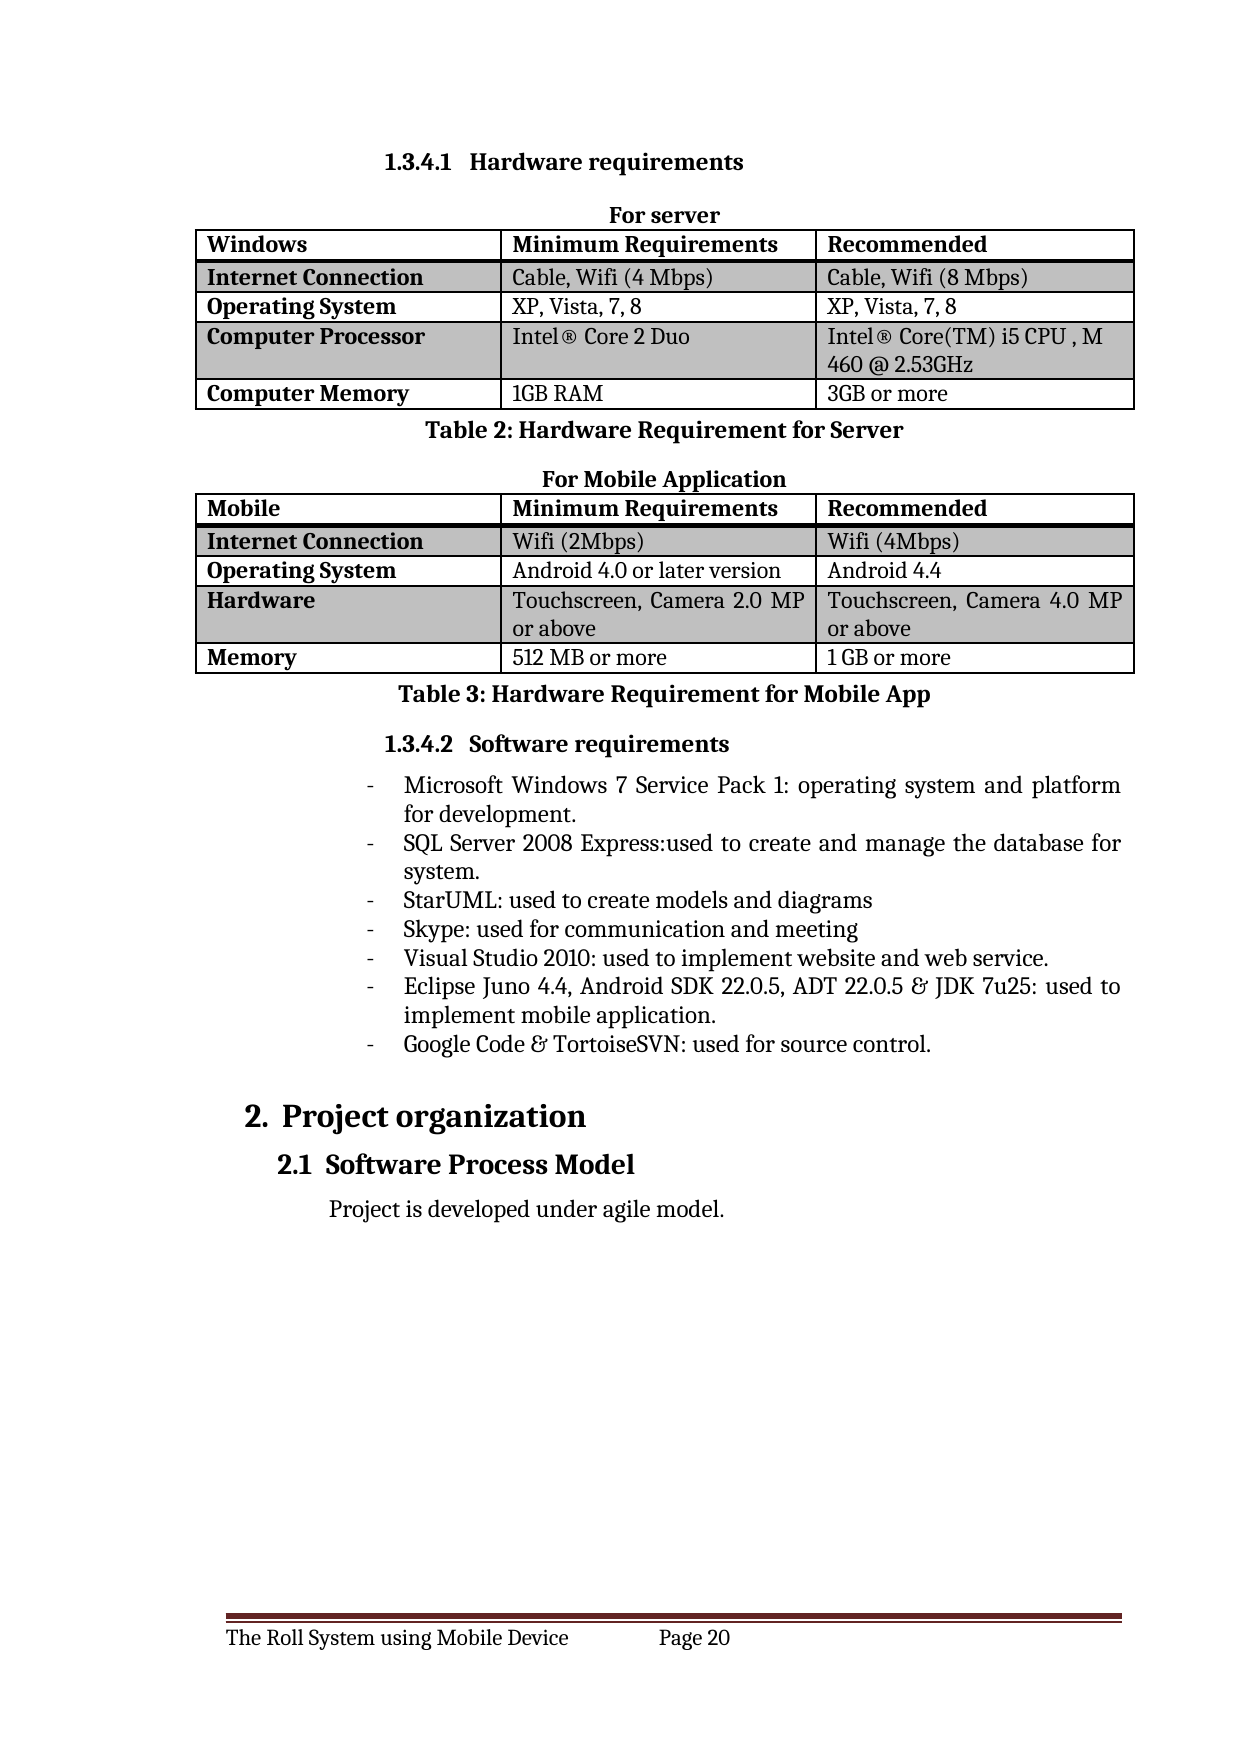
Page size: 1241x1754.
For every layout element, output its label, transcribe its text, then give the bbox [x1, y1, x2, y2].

table_cell 1 GB or more [817, 644, 1133, 672]
subtitle Software requirements [385, 730, 1122, 758]
subtitle Project organization [244, 1098, 1122, 1136]
table_cell Cable, Wifi (4 Mbps) [502, 263, 815, 291]
table_cell Touchscreen, Camera 4.0 MP or above [817, 587, 1133, 642]
list Google Code & TortoiseSVN: used for source control. [366, 1030, 1122, 1058]
table_cell Operating System [197, 293, 500, 321]
table_cell 3GB or more [817, 380, 1133, 408]
table_header Recommended [817, 231, 1133, 259]
table_cell Memory [197, 644, 500, 672]
table_header Recommended [817, 495, 1133, 523]
subtitle Software Process Model [277, 1148, 1122, 1182]
table_cell Android 4.4 [817, 557, 1133, 585]
table_cell Android 4.0 or later version [502, 557, 815, 585]
table_header Windows [197, 231, 500, 259]
table_cell XP, Vista, 7, 8 [817, 293, 1133, 321]
table_cell Wifi (4Mbps) [817, 528, 1133, 555]
table_cell Intel® Core(TM) i5 CPU , M 460 @ 2.53GHz [817, 323, 1133, 378]
table_cell Wifi (2Mbps) [502, 528, 815, 555]
table_cell Computer Processor [197, 323, 500, 378]
table_cell Touchscreen, Camera 2.0 MP or above [502, 587, 815, 642]
subtitle Hardware requirements [385, 148, 1122, 176]
table_cell XP, Vista, 7, 8 [502, 293, 815, 321]
text For Mobile Application [207, 466, 1122, 493]
table_header Minimum Requirements [502, 231, 815, 259]
table_cell 512 MB or more [502, 644, 815, 672]
text Table 3: Hardware Requirement for Mobile App [207, 680, 1122, 709]
table_cell Intel® Core 2 Duo [502, 323, 815, 378]
table_cell Internet Connection [197, 263, 500, 291]
list Eclipse Juno 4.4, Android SDK 22.0.5, ADT 22.0.5 & JDK 7u25: used to implement mobile application. [366, 972, 1122, 1030]
text For server [207, 201, 1122, 229]
list Microsoft Windows 7 Service Pack 1: operating system and platform for development. [366, 771, 1122, 828]
list StarUML: used to create models and diagrams [366, 886, 1122, 915]
list Skype: used for communication and meeting [366, 915, 1122, 943]
table_header Mobile [197, 495, 500, 523]
text Table 2: Hardware Requirement for Server [207, 416, 1122, 445]
text Project is developed under agile model. [329, 1194, 1122, 1223]
table_cell Internet Connection [197, 528, 500, 555]
table_cell Computer Memory [197, 380, 500, 408]
table_cell Hardware [197, 587, 500, 642]
table_header Minimum Requirements [502, 495, 815, 523]
table_cell Operating System [197, 557, 500, 585]
list SQL Server 2008 Express:used to create and manage the database for system. [366, 828, 1122, 886]
list Visual Studio 2010: used to implement website and web service. [366, 943, 1122, 972]
table_cell Cable, Wifi (8 Mbps) [817, 263, 1133, 291]
table_cell 1GB RAM [502, 380, 815, 408]
